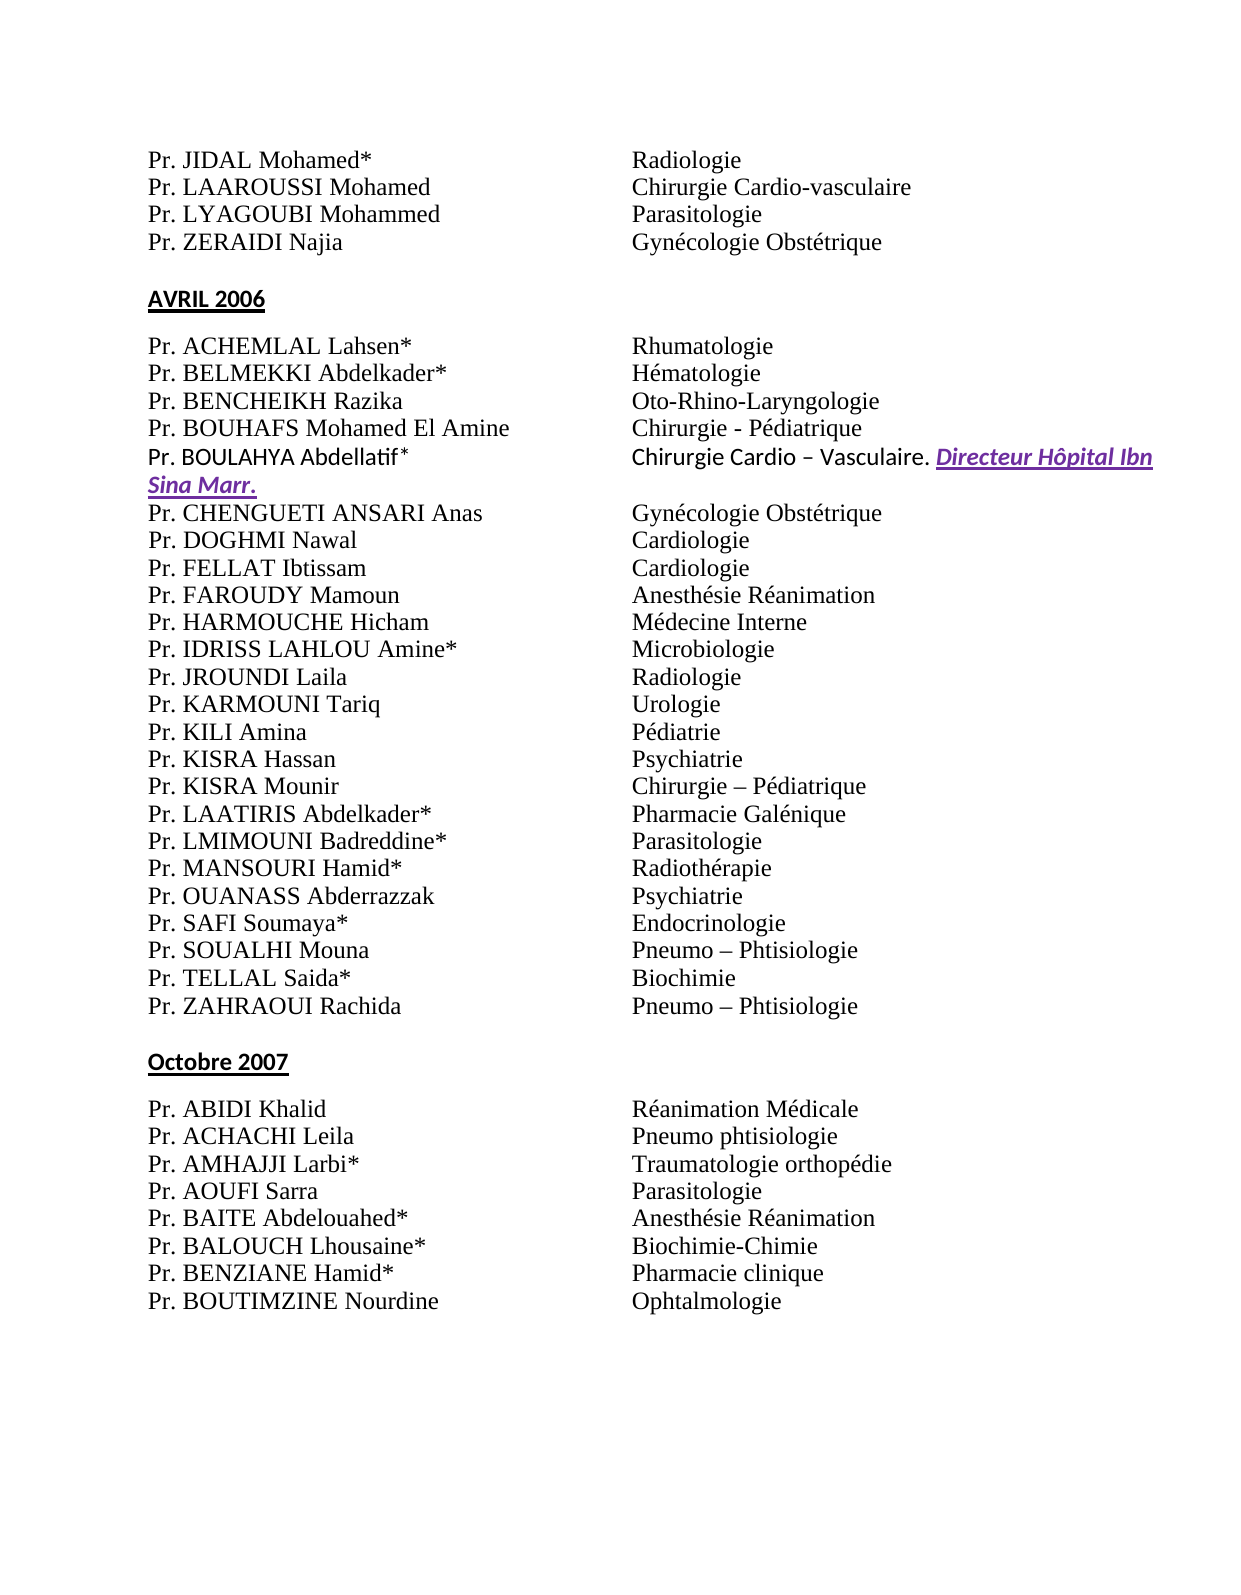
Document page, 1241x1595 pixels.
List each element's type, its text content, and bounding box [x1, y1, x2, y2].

text Pr. LAAROUSSI Mohamed Chirurgie Cardio-vasculaire [148, 174, 1213, 201]
text Pr. FAROUDY Mamoun Anesthésie Réanimation [148, 581, 1213, 609]
text Pr. ZERAIDI Najia Gynécologie Obstétrique [148, 228, 1213, 256]
text Pr. ACHEMLAL Lahsen* Rhumatologie [148, 332, 1213, 360]
text Pr. JIDAL Mohamed* Radiologie [148, 146, 1213, 174]
text Pr. ABIDI Khalid Réanimation Médicale [148, 1095, 1213, 1123]
text Pr. BENZIANE Hamid* Pharmacie clinique [148, 1259, 1213, 1287]
text Pr. KILI Amina Pédiatrie [148, 718, 1213, 745]
text Pr. AOUFI Sarra Parasitologie [148, 1178, 1213, 1205]
text Pr. BELMEKKI Abdelkader* Hématologie [148, 360, 1213, 387]
text Pr. KISRA Mounir Chirurgie – Pédiatrique [148, 773, 1213, 800]
text Pr. AMHAJJI Larbi* Traumatologie orthopédie [148, 1150, 1213, 1178]
text AVRIL 2006 [148, 283, 1213, 314]
text Pr. LMIMOUNI Badreddine* Parasitologie [148, 827, 1213, 855]
text Pr. FELLAT Ibtissam Cardiologie [148, 554, 1213, 581]
text Pr. MANSOURI Hamid* Radiothérapie [148, 855, 1213, 882]
text Pr. TELLAL Saida* Biochimie [148, 964, 1213, 992]
text Pr. DOGHMI Nawal Cardiologie [148, 527, 1213, 554]
text Pr. KISRA Hassan Psychiatrie [148, 745, 1213, 773]
text Pr. BOULAHYA Abdellatif* Chirurgie Cardio – Vasculaire. Directeur Hôpital Ibn Sina Marr. [148, 442, 1171, 500]
text Pr. LAATIRIS Abdelkader* Pharmacie Galénique [148, 800, 1213, 827]
text Pr. LYAGOUBI Mohammed Parasitologie [148, 201, 1213, 228]
text Pr. CHENGUETI ANSARI Anas Gynécologie Obstétrique [148, 500, 1213, 527]
text Pr. BALOUCH Lhousaine* Biochimie-Chimie [148, 1232, 1213, 1259]
text Pr. ZAHRAOUI Rachida Pneumo – Phtisiologie [148, 992, 1213, 1020]
text Pr. BOUTIMZINE Nourdine Ophtalmologie [148, 1287, 1213, 1315]
text Pr. BAITE Abdelouahed* Anesthésie Réanimation [148, 1205, 1213, 1232]
text Pr. ACHACHI Leila Pneumo phtisiologie [148, 1123, 1213, 1150]
text Pr. BENCHEIKH Razika Oto-Rhino-Laryngologie Pr. BOUHAFS Mohamed El Amine Chirurgie - Pédiatrique [148, 387, 880, 442]
text Pr. OUANASS Abderrazzak Psychiatrie [148, 882, 1213, 909]
text Pr. KARMOUNI Tariq Urologie [148, 691, 1213, 718]
text Pr. HARMOUCHE Hicham Médecine Interne [148, 609, 1213, 636]
text Pr. IDRISS LAHLOU Amine* Microbiologie [148, 636, 1213, 663]
text Pr. SOUALHI Mouna Pneumo – Phtisiologie [148, 937, 1213, 964]
text Pr. SAFI Soumaya* Endocrinologie [148, 909, 1213, 937]
text Pr. JROUNDI Laila Radiologie [148, 663, 1213, 691]
text Octobre 2007 [148, 1046, 1213, 1077]
